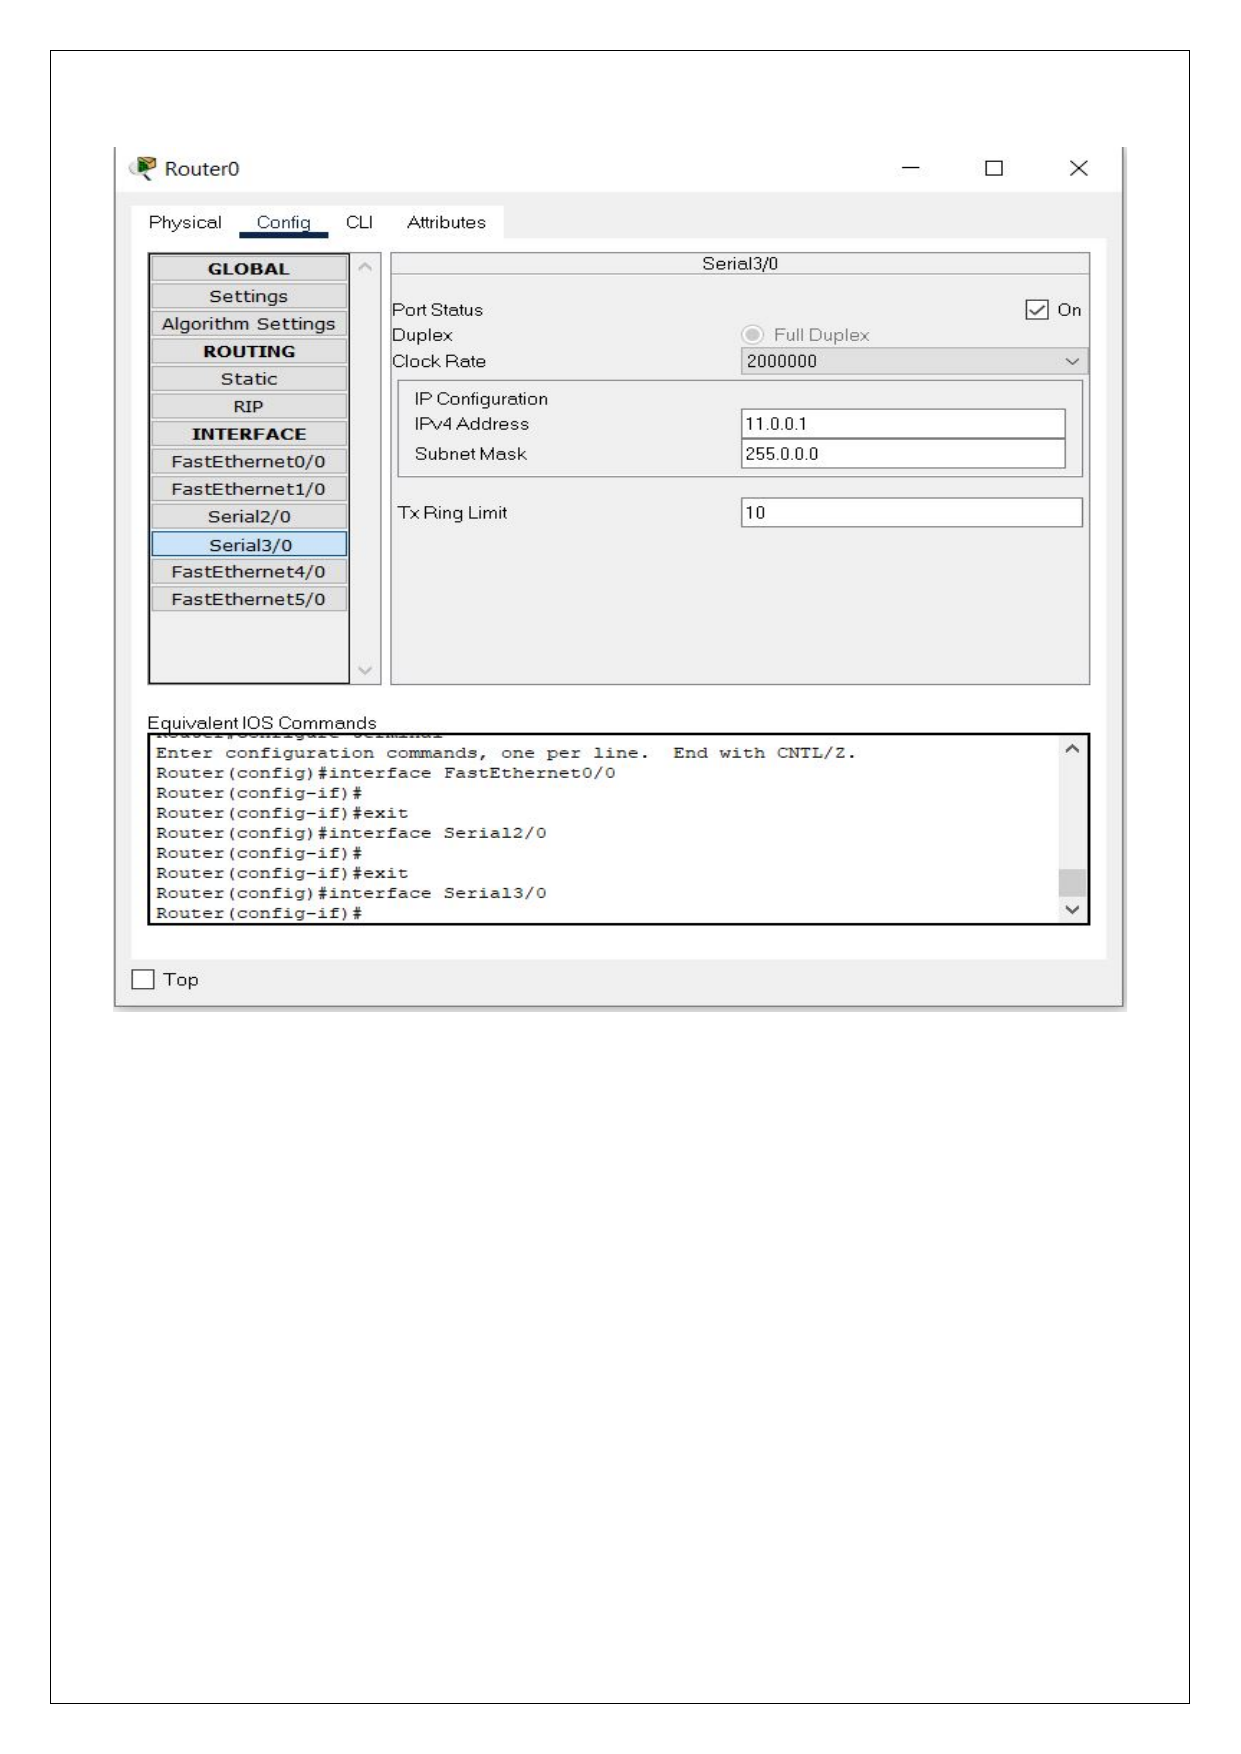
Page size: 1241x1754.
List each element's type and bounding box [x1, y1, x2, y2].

picture [113, 147, 1128, 1012]
